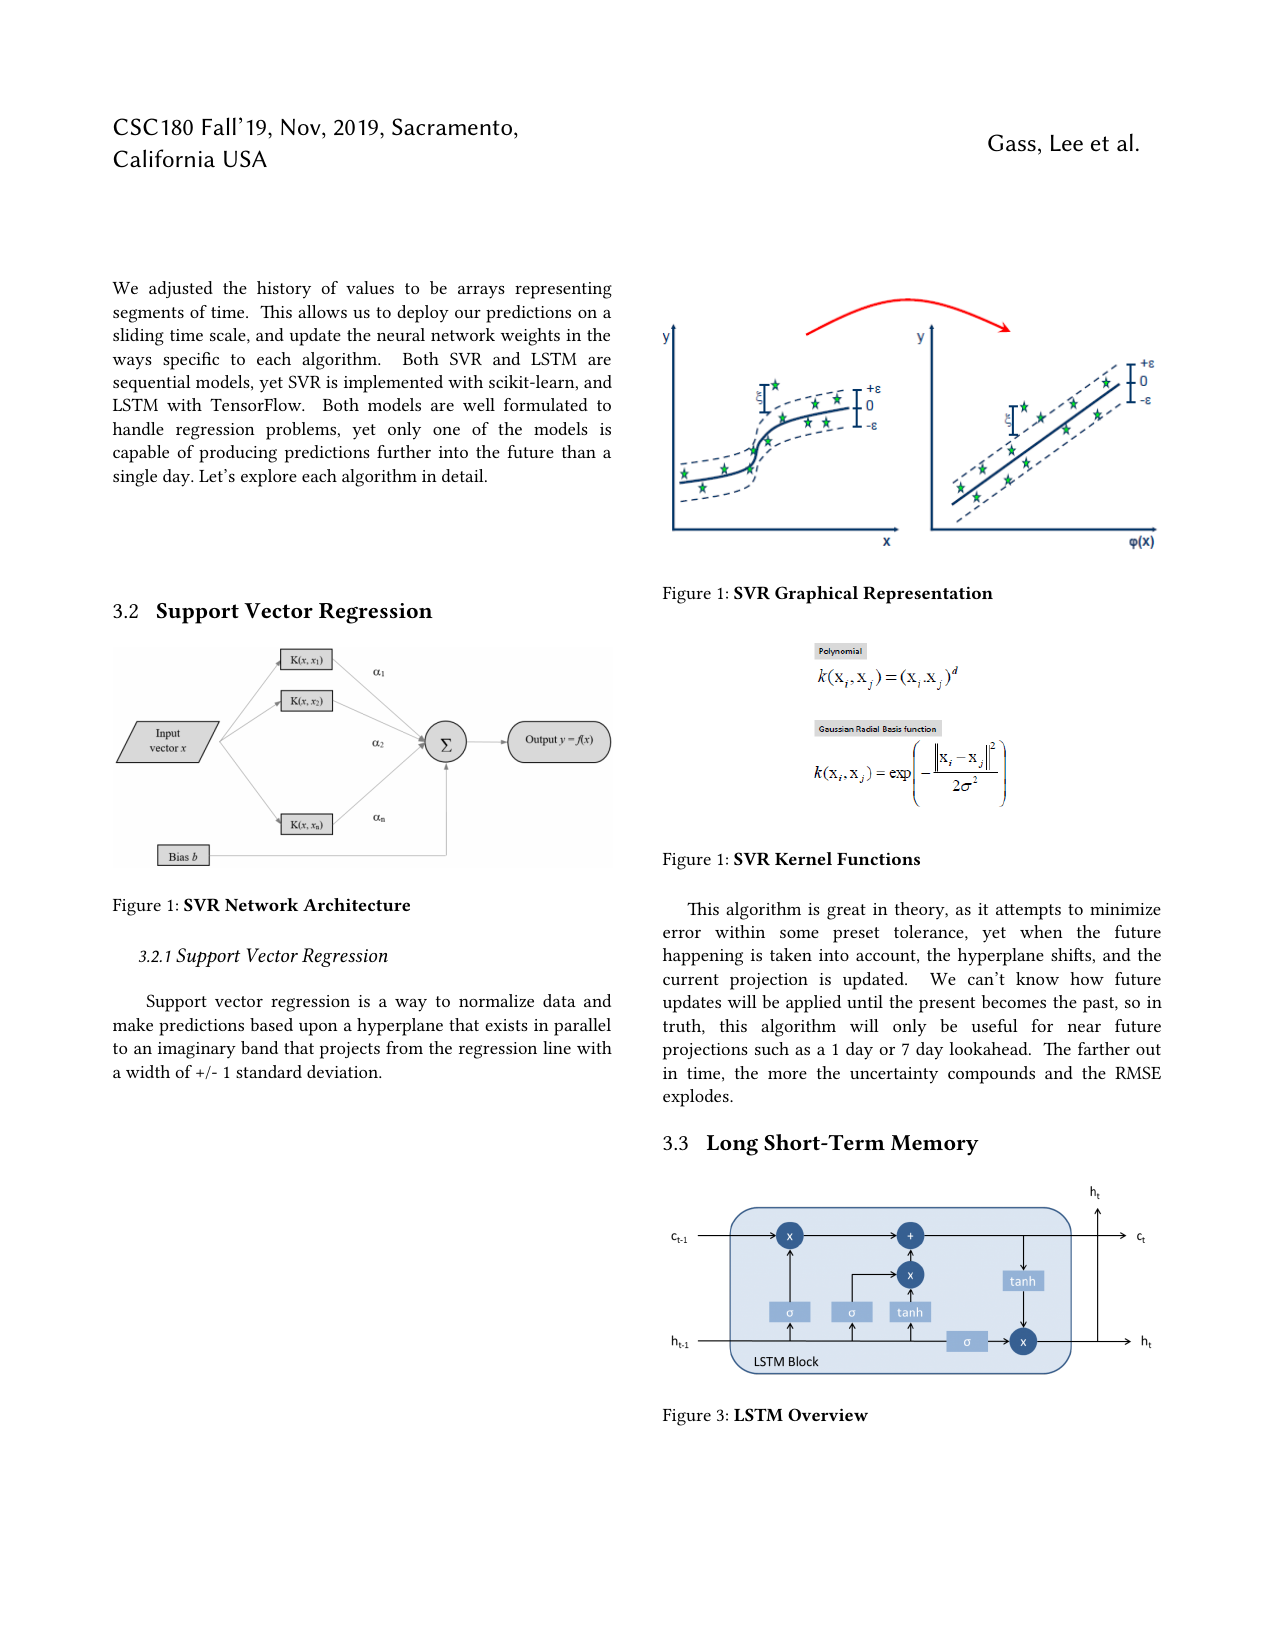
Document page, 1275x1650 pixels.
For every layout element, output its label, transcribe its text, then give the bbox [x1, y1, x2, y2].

text Figure 3: LSTM Overview [662, 1405, 1162, 1426]
text This algorithm is great in theory, as it attempts to minimize error within some preset tolerance, yet when the future happening is taken into account, the hyperplane shifts, and the current projection is updated. We can’t know how future updates will be applied until the present becomes the past, so in truth, this algorithm will only be useful for near future projections such as a 1 day or 7 day lookahead. The farther out in time, the more the uncertainty compounds and the RMSE explodes. [662, 898, 1162, 1107]
text Figure 1: SVR Graphical Representation [662, 582, 1162, 604]
text 3.3 Long Short-Term Memory [662, 1130, 1162, 1156]
picture [662, 1178, 1163, 1378]
text 3.2 Support Vector Regression [112, 598, 612, 624]
text We adjusted the history of values to be arrays representing segments of time. This allows us to deploy our predictions on a sliding time scale, and update the neural network weights in the ways specific to each algorithm. Both SVR and LSTM are sequential models, yet SVR is implemented with scikit-learn, and LSTM with TensorFlow. Both models are well formulated to handle regression problems, yet only one of the models is capable of producing predictions further into the future than a single day. Let’s explore each algorithm in detail. [112, 278, 612, 487]
picture [112, 647, 613, 868]
text Figure 1: SVR Network Architecture [112, 894, 612, 916]
text Figure 1: SVR Kernel Functions [662, 849, 1162, 870]
text 3.2.1 Support Vector Regression [112, 944, 612, 968]
picture [801, 631, 1024, 821]
picture [662, 277, 1163, 556]
text Support vector regression is a way to normalize data and make predictions based upon a hyperplane that exists in parallel to an imaginary band that projects from the regression line with a width of +/- 1 standard deviation. [112, 991, 612, 1083]
